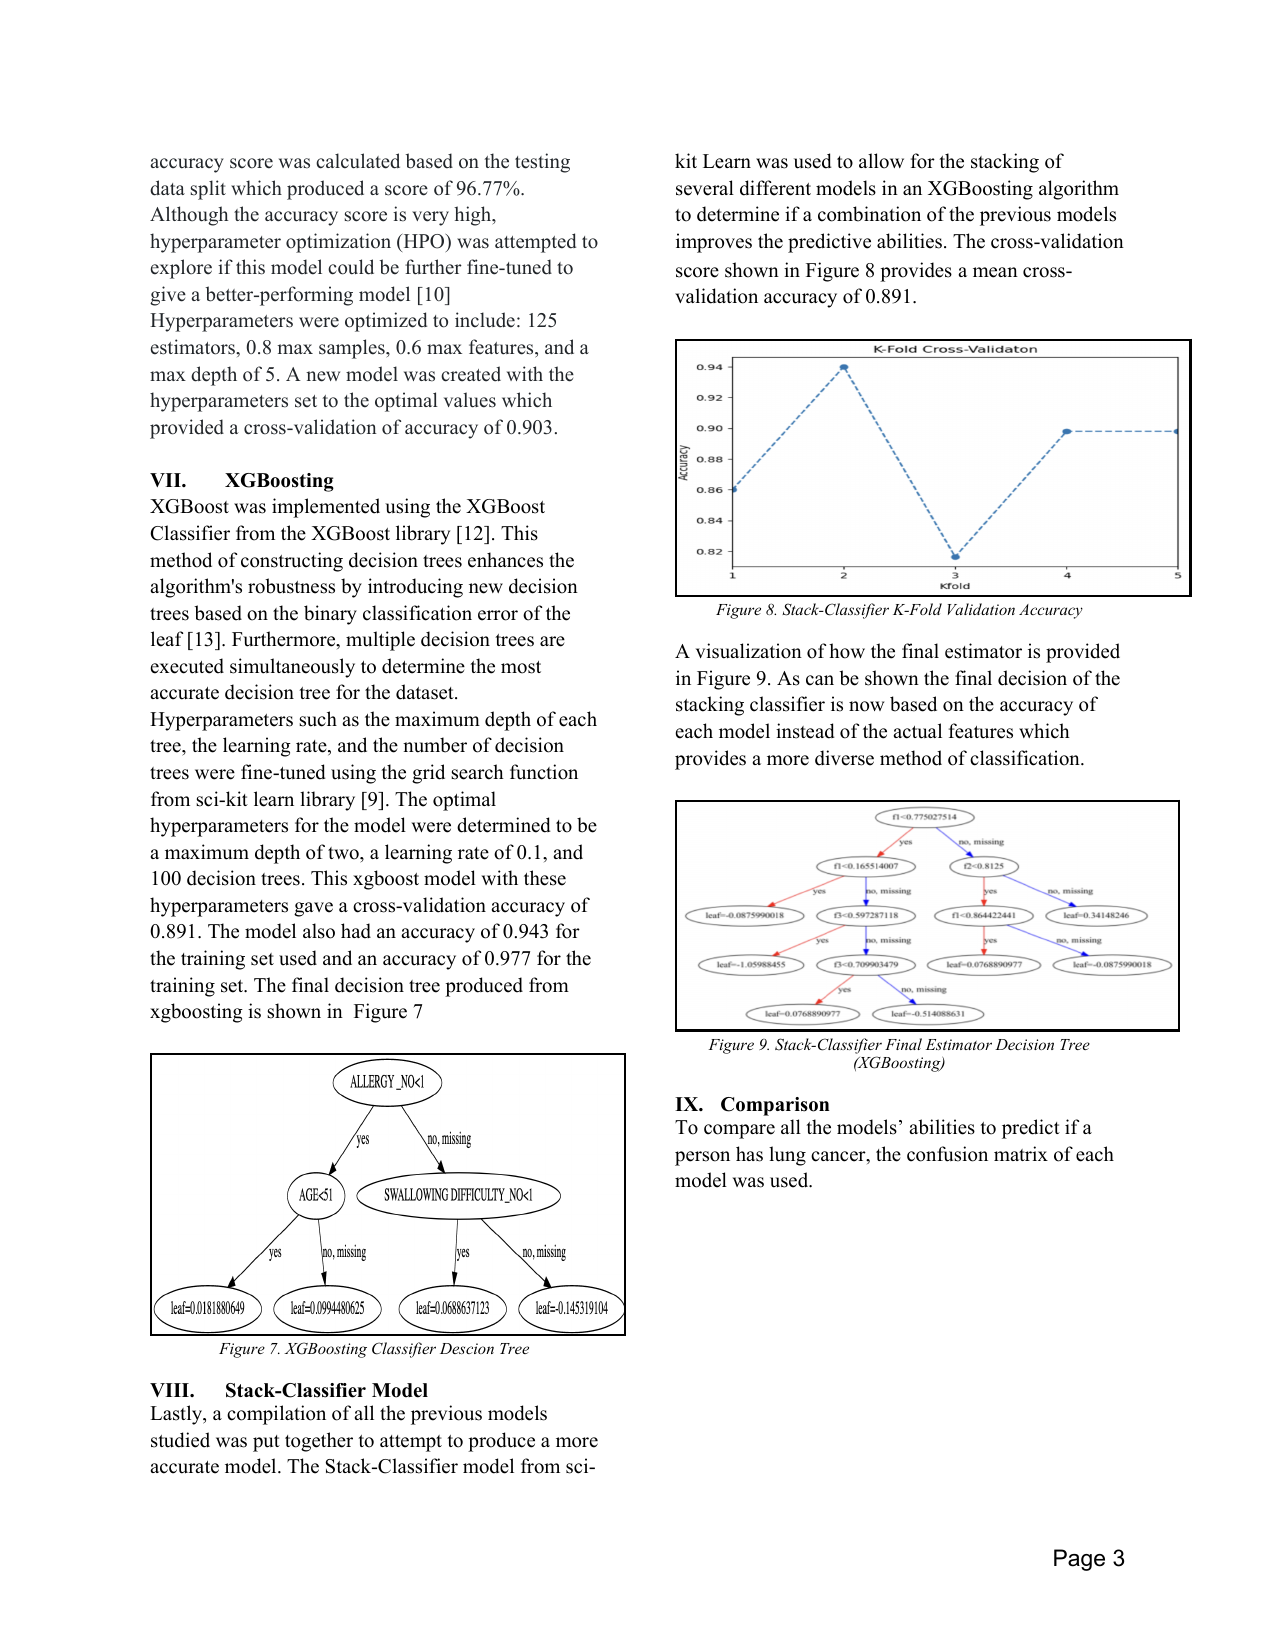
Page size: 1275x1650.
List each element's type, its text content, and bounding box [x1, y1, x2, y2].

picture [677, 341, 1189, 595]
picture [677, 802, 1178, 1029]
text XGBoost was implemented using the XGBoost Classifier from the XGBoost library [12]. This method of constructing decision trees enhances the algorithm's robustness by introducing new decision trees based on the binary classification error of the leaf [13]. Furthermore, multiple decision trees are executed simultaneously to determine the most accurate decision tree for the dataset. Hyperparameters such as the maximum depth of each tree, the learning rate, and the number of decision trees were fine-tuned using the grid search function from sci-kit learn library [9]. The optimal hyperparameters for the model were determined to be a maximum depth of two, a learning rate of 0.1, and 100 decision trees. This xgboost model with these hyperparameters gave a cross-validation accuracy of 0.891. The model also had an accuracy of 0.943 for the training set used and an accuracy of 0.977 for the training set. The final decision tree produced from xgboosting is shown in Figure 7 [150, 495, 600, 1023]
text A visualization of how the final estimator is provided in Figure 9. As can be shown the final decision of the stacking classifier is now based on the accuracy of each model instead of the actual features which provides a more diverse method of classification. [675, 640, 1125, 769]
list Comparison [675, 1093, 1125, 1116]
text Figure 7. XGBoosting Classifier Descion Tree [150, 1339, 600, 1358]
list Stack-Classifier Model [150, 1379, 600, 1402]
text Lastly, a compilation of all the previous models studied was put together to attempt to produce a more accurate model. The Stack-Classifier model from sci-kit Learn was used to allow for the stacking of several different models in an XGBoosting algorithm to determine if a combination of the previous models improves the predictive abilities. The cross-validation score shown in Figure 8 provides a mean cross-validation accuracy of 0.891. [675, 150, 1125, 308]
list XGBoosting [150, 469, 600, 492]
text Figure 9. Stack-Classifier Final Estimator Decision Tree (XGBoosting) [675, 1035, 1125, 1072]
text Figure 8. Stack-Classifier K-Fold Validation Accuracy [675, 601, 1125, 619]
picture [152, 1055, 624, 1334]
text To compare all the models’ abilities to predict if a person has lung cancer, the confusion matrix of each model was used. [675, 1116, 1125, 1192]
text Lastly, a compilation of all the previous models studied was put together to attempt to produce a more accurate model. The Stack-Classifier model from sci-kit Learn was used to allow for the stacking of several different models in an XGBoosting algorithm to determine if a combination of the previous models improves the predictive abilities. The cross-validation score shown in Figure 8 provides a mean cross-validation accuracy of 0.891. [150, 1402, 600, 1478]
